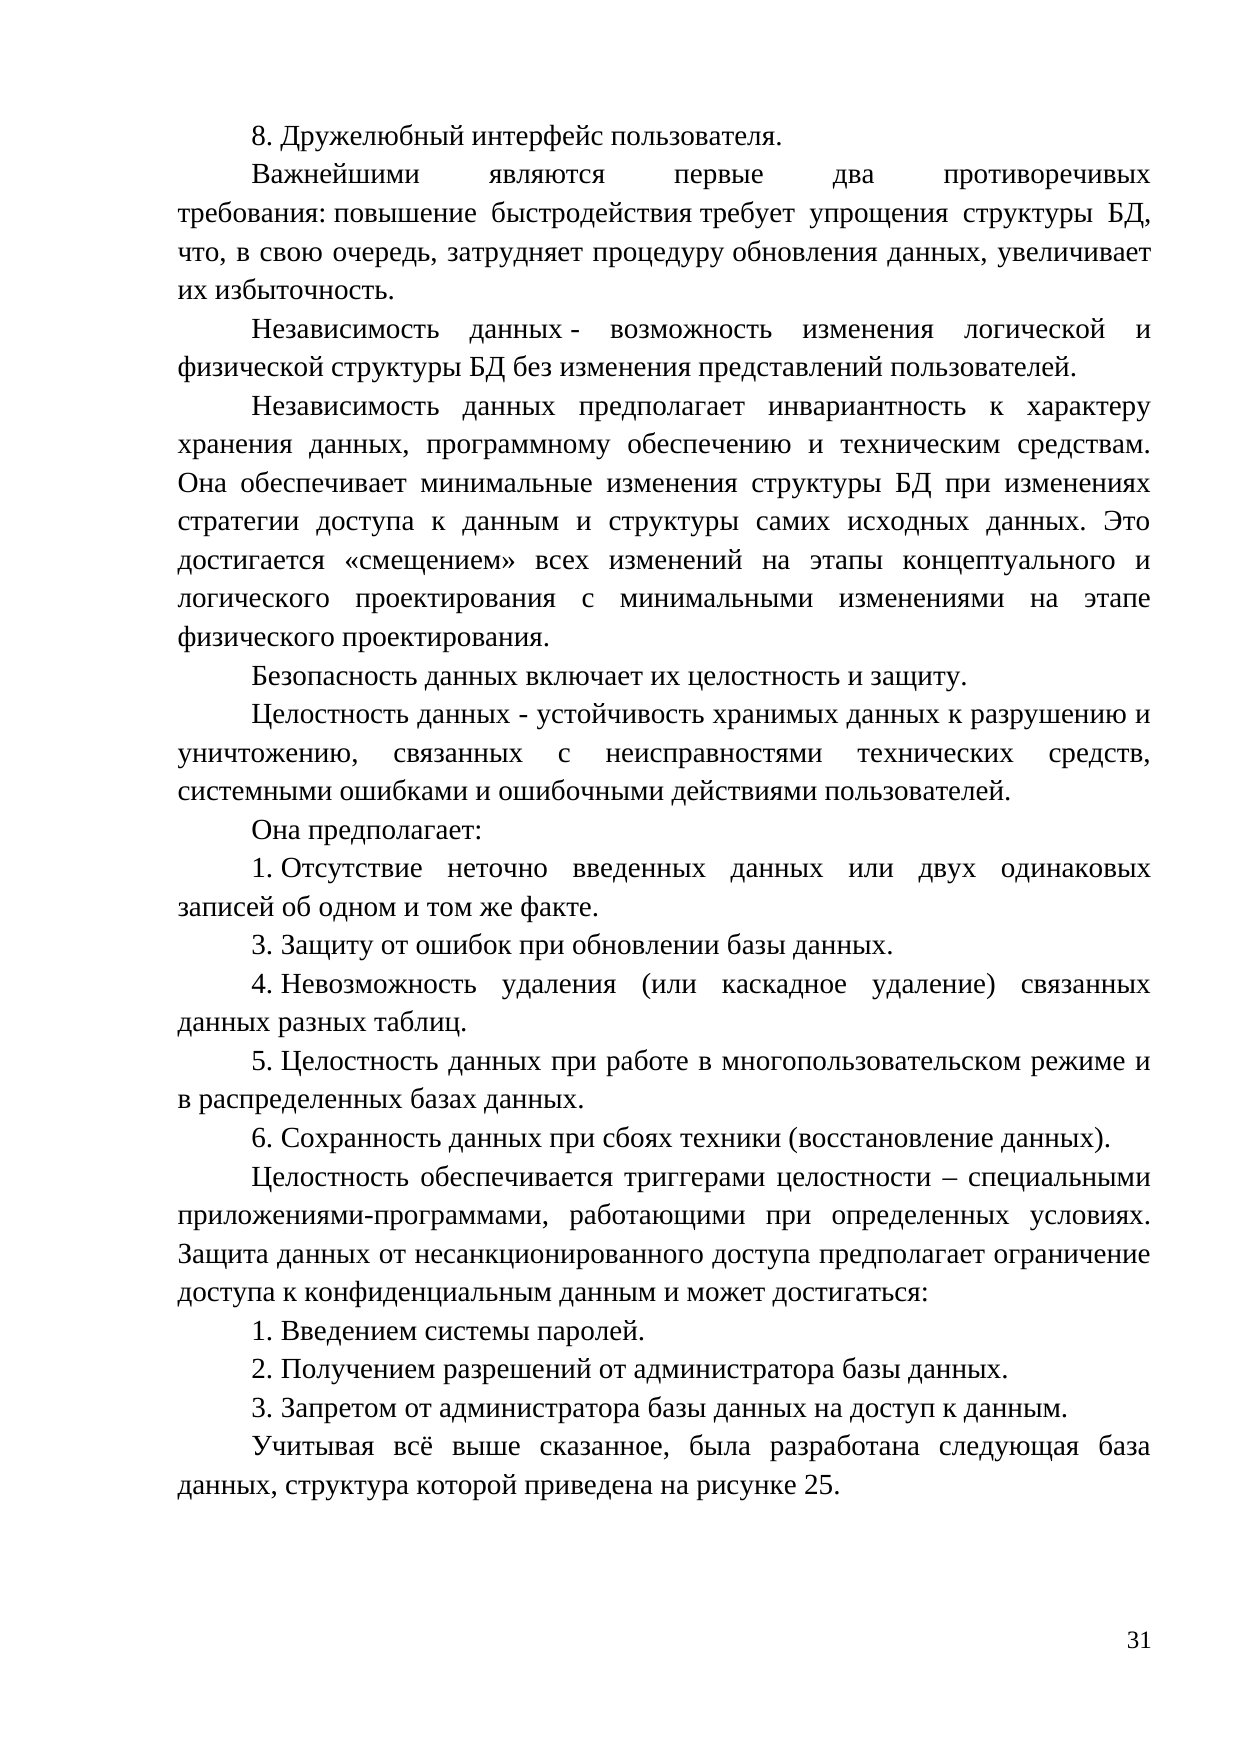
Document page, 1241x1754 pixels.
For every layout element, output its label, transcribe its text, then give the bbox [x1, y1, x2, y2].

list Невозможность удаления (или каскадное удаление) связанных данных разных таблиц. [177, 966, 1152, 1038]
list Введением системы паролей. [177, 1313, 1152, 1346]
text Она предполагает: [177, 812, 1152, 845]
text 8. Дружелюбный интерфейс пользователя. [177, 118, 1152, 152]
list Отсутствие неточно введенных данных или двух одинаковых записей об одном и том же факте. [177, 850, 1152, 922]
list Получением разрешений от администратора базы данных. [177, 1351, 1152, 1385]
text Целостность данных - устойчивость хранимых данных к разрушению и уничтожению, связанных с неисправностями технических средств, системными ошибками и ошибочными действиями пользователей. [177, 696, 1152, 807]
list Целостность данных при работе в многопользовательском режиме и в распределенных базах данных. [177, 1043, 1152, 1115]
list Сохранность данных при сбоях техники (восстановление данных). [177, 1120, 1152, 1154]
list Запретом от администратора базы данных на доступ к данным. [177, 1390, 1152, 1423]
text Учитывая всё выше сказанное, была разработана следующая база данных, структура которой приведена на рисунке 25. [177, 1428, 1152, 1501]
text Целостность обеспечивается триггерами целостности – специальными приложениями-программами, работающими при определенных условиях. Защита данных от несанкционированного доступа предполагает ограничение доступа к конфиденциальным данным и может достигаться: [177, 1159, 1152, 1308]
list Защиту от ошибок при обновлении базы данных. [177, 927, 1152, 961]
text Безопасность данных включает их целостность и защиту. [177, 658, 1152, 691]
text Независимость данных - возможность изменения логической и физической структуры БД без изменения представлений пользователей. [177, 311, 1152, 383]
text Важнейшими являются первые два противоречивых требования: повышение быстродействия требует упрощения структуры БД, что, в свою очередь, затрудняет процедуру обновления данных, увеличивает их избыточность. [177, 157, 1152, 306]
text Независимость данных предполагает инвариантность к характеру хранения данных, программному обеспечению и техническим средствам. Она обеспечивает минимальные изменения структуры БД при изменениях стратегии доступа к данным и структуры самих исходных данных. Это достигается «смещением» всех изменений на этапы концептуального и логического проектирования с минимальными изменениями на этапе физического проектирования. [177, 388, 1152, 653]
